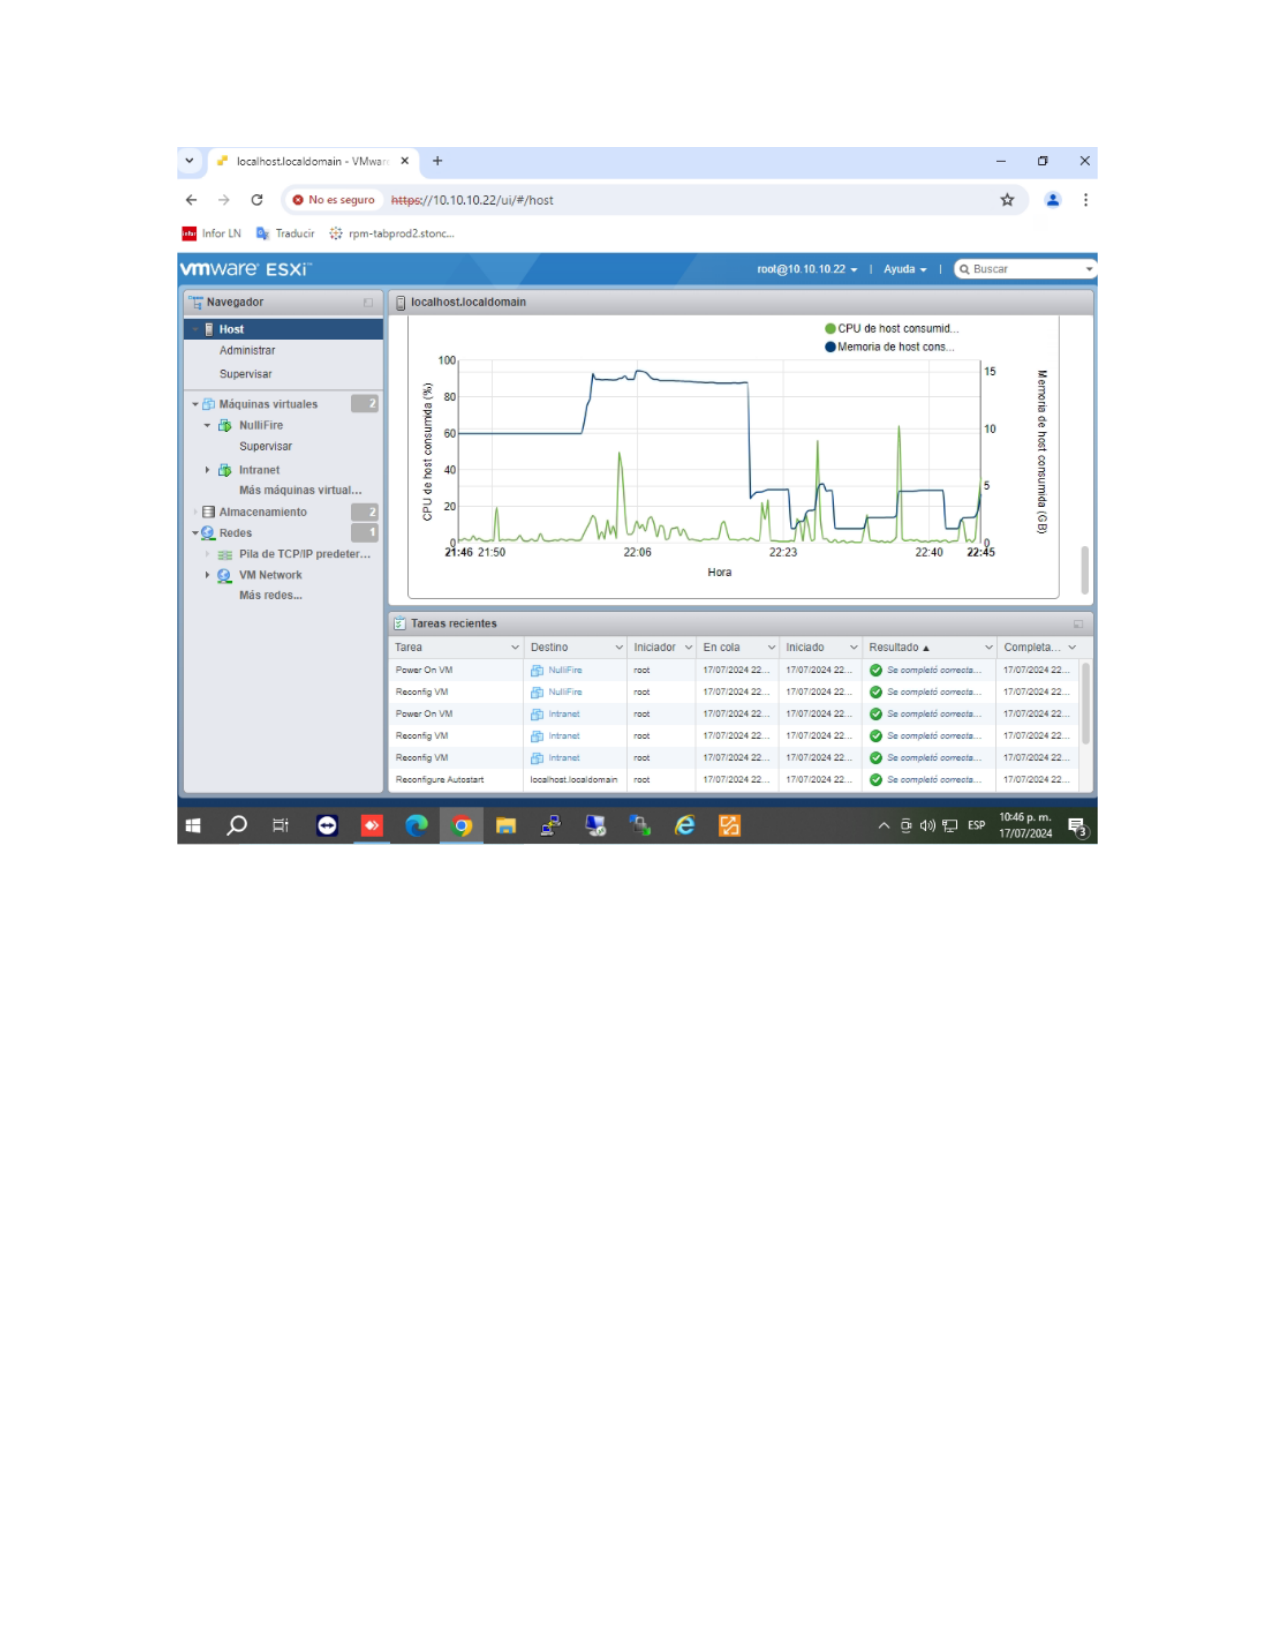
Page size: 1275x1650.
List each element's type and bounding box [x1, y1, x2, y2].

picture [177, 147, 1098, 845]
